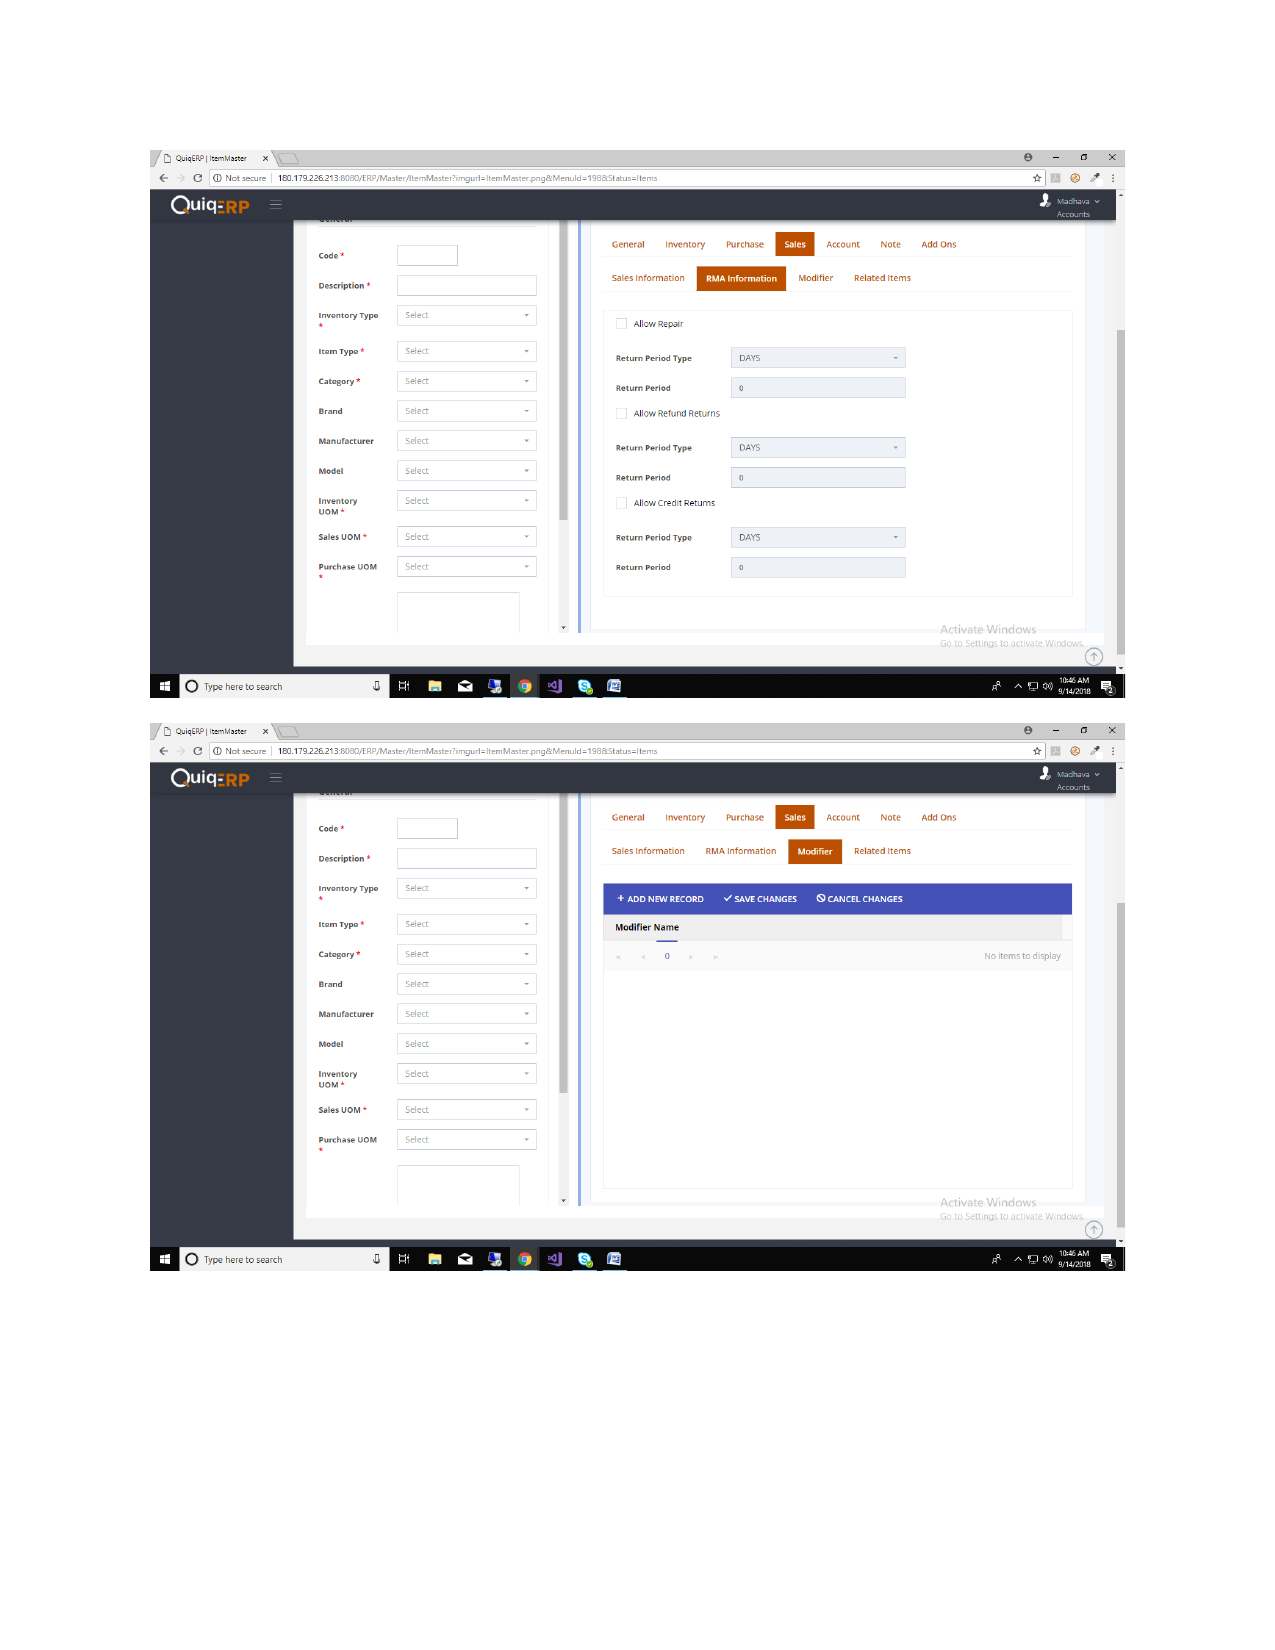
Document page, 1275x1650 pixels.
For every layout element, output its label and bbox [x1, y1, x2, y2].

picture [150, 150, 1125, 698]
picture [150, 723, 1125, 1271]
